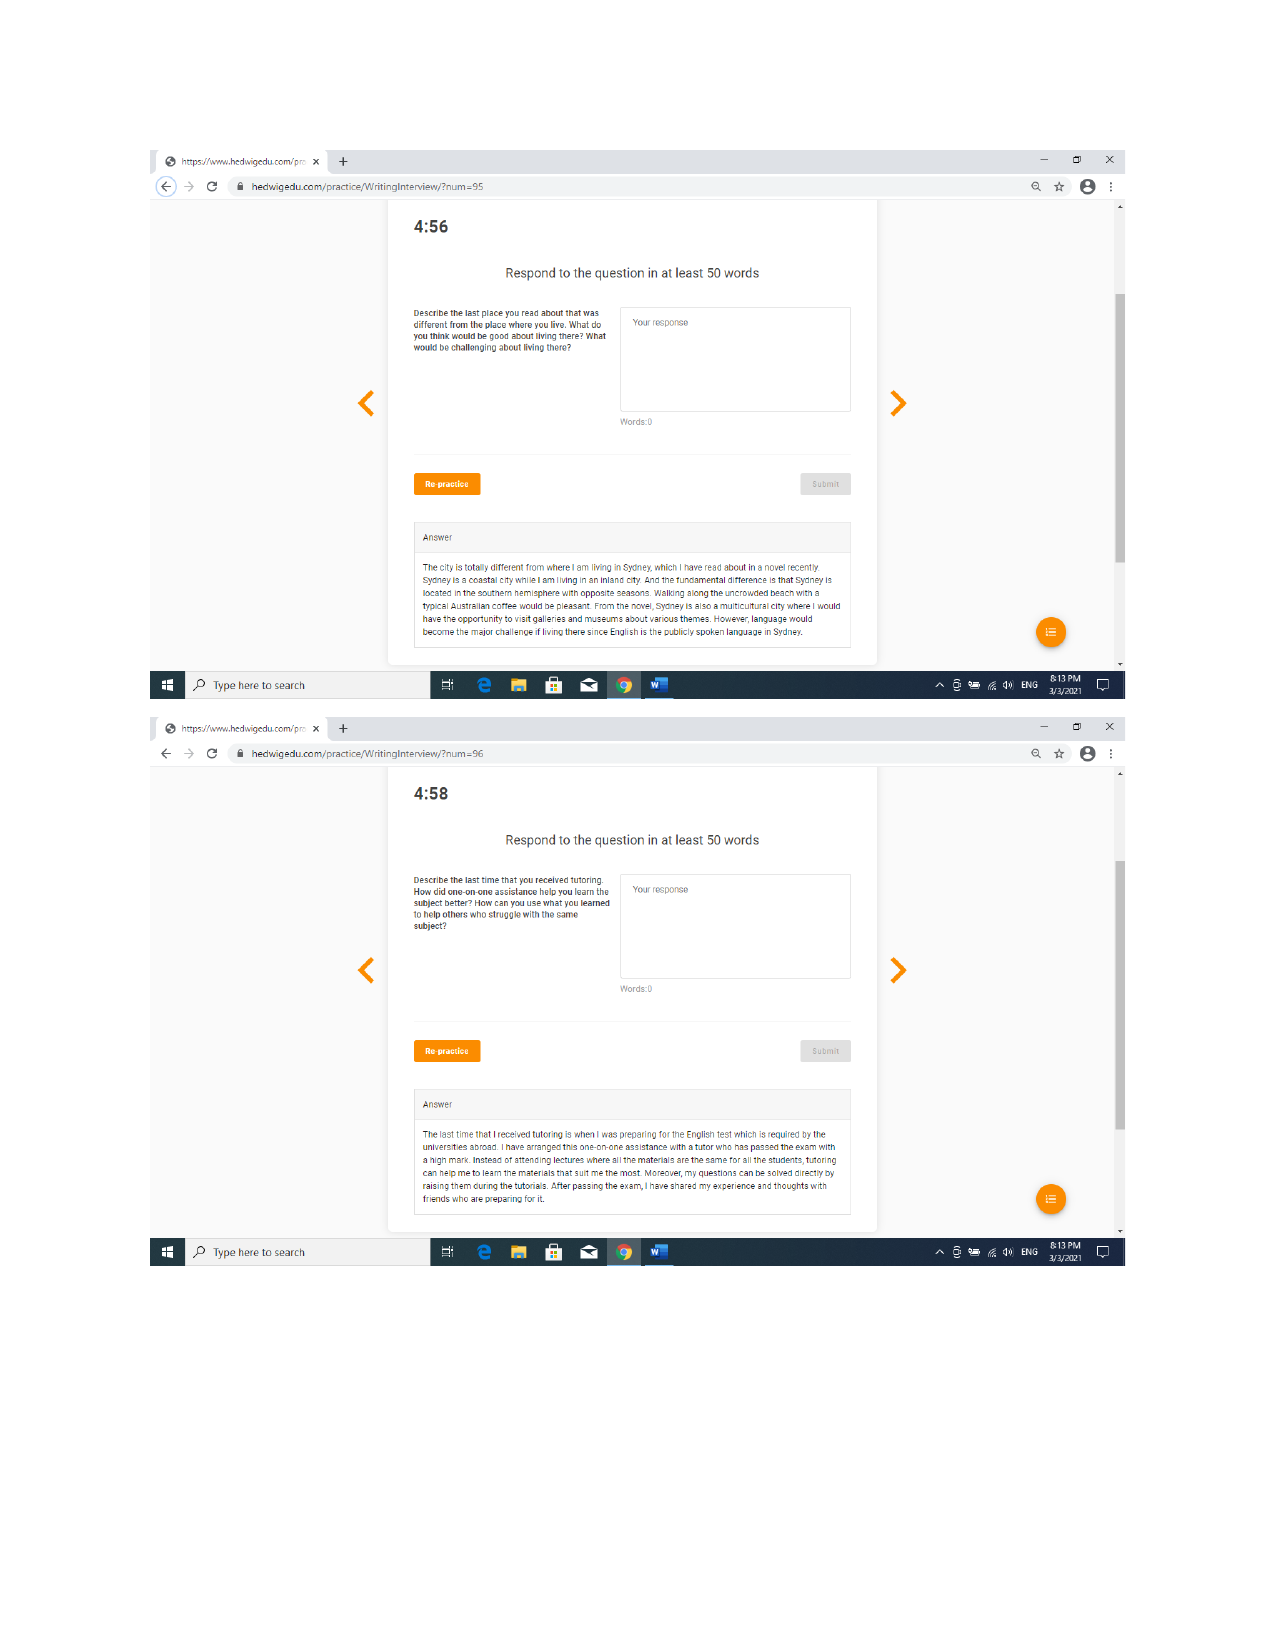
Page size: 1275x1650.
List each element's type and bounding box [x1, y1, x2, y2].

picture [150, 150, 1125, 699]
picture [150, 717, 1125, 1266]
